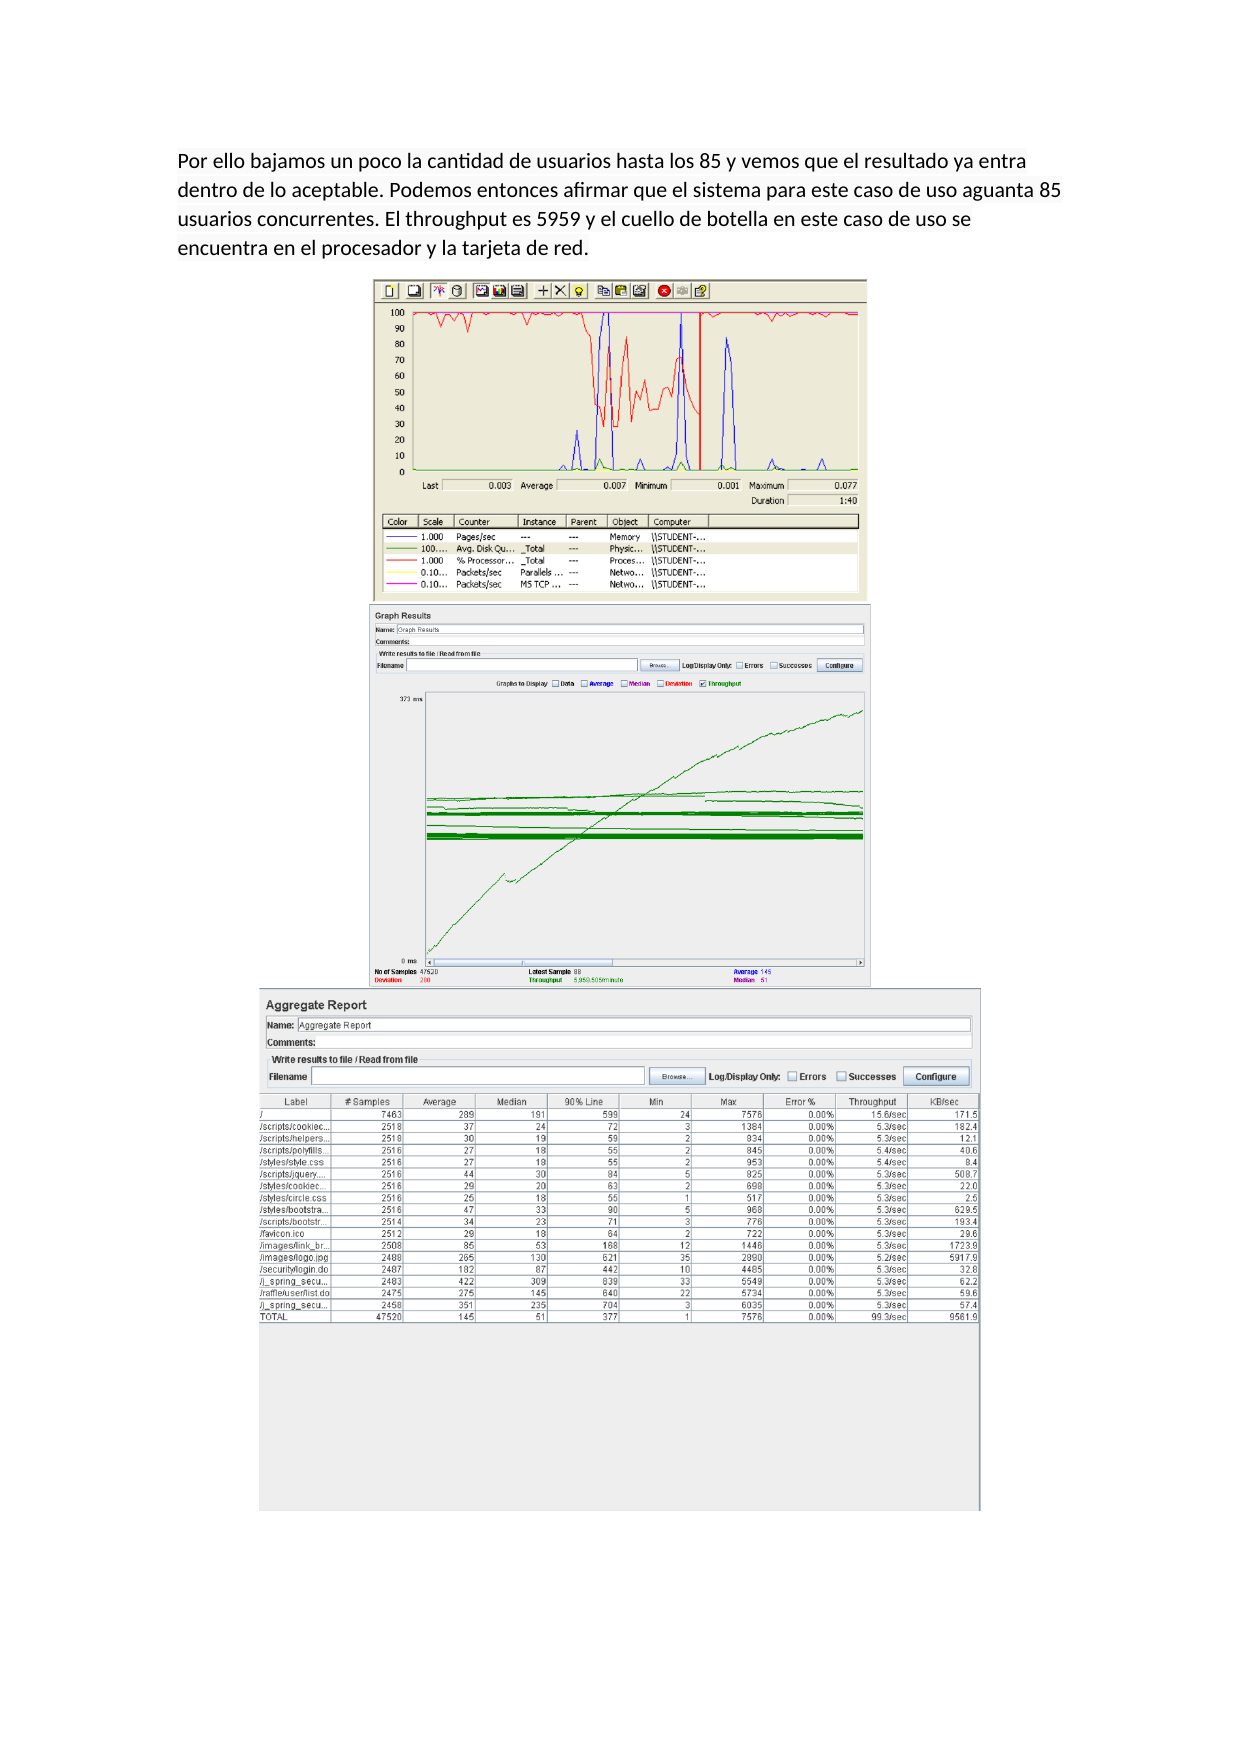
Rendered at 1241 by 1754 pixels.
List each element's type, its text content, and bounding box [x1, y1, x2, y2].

picture [259, 988, 981, 1511]
picture [372, 279, 868, 602]
text Por ello bajamos un poco la cantidad de usuarios hasta los 85 y vemos que el resultado ya entra dentro de lo aceptable. Podemos entonces afirmar que el sistema para este caso de uso aguanta 85 usuarios concurrentes. El throughput es 5959 y el cuello de botella en este caso de uso se encuentra en el procesador y la tarjeta de red. [177, 148, 1063, 261]
picture [369, 604, 871, 987]
